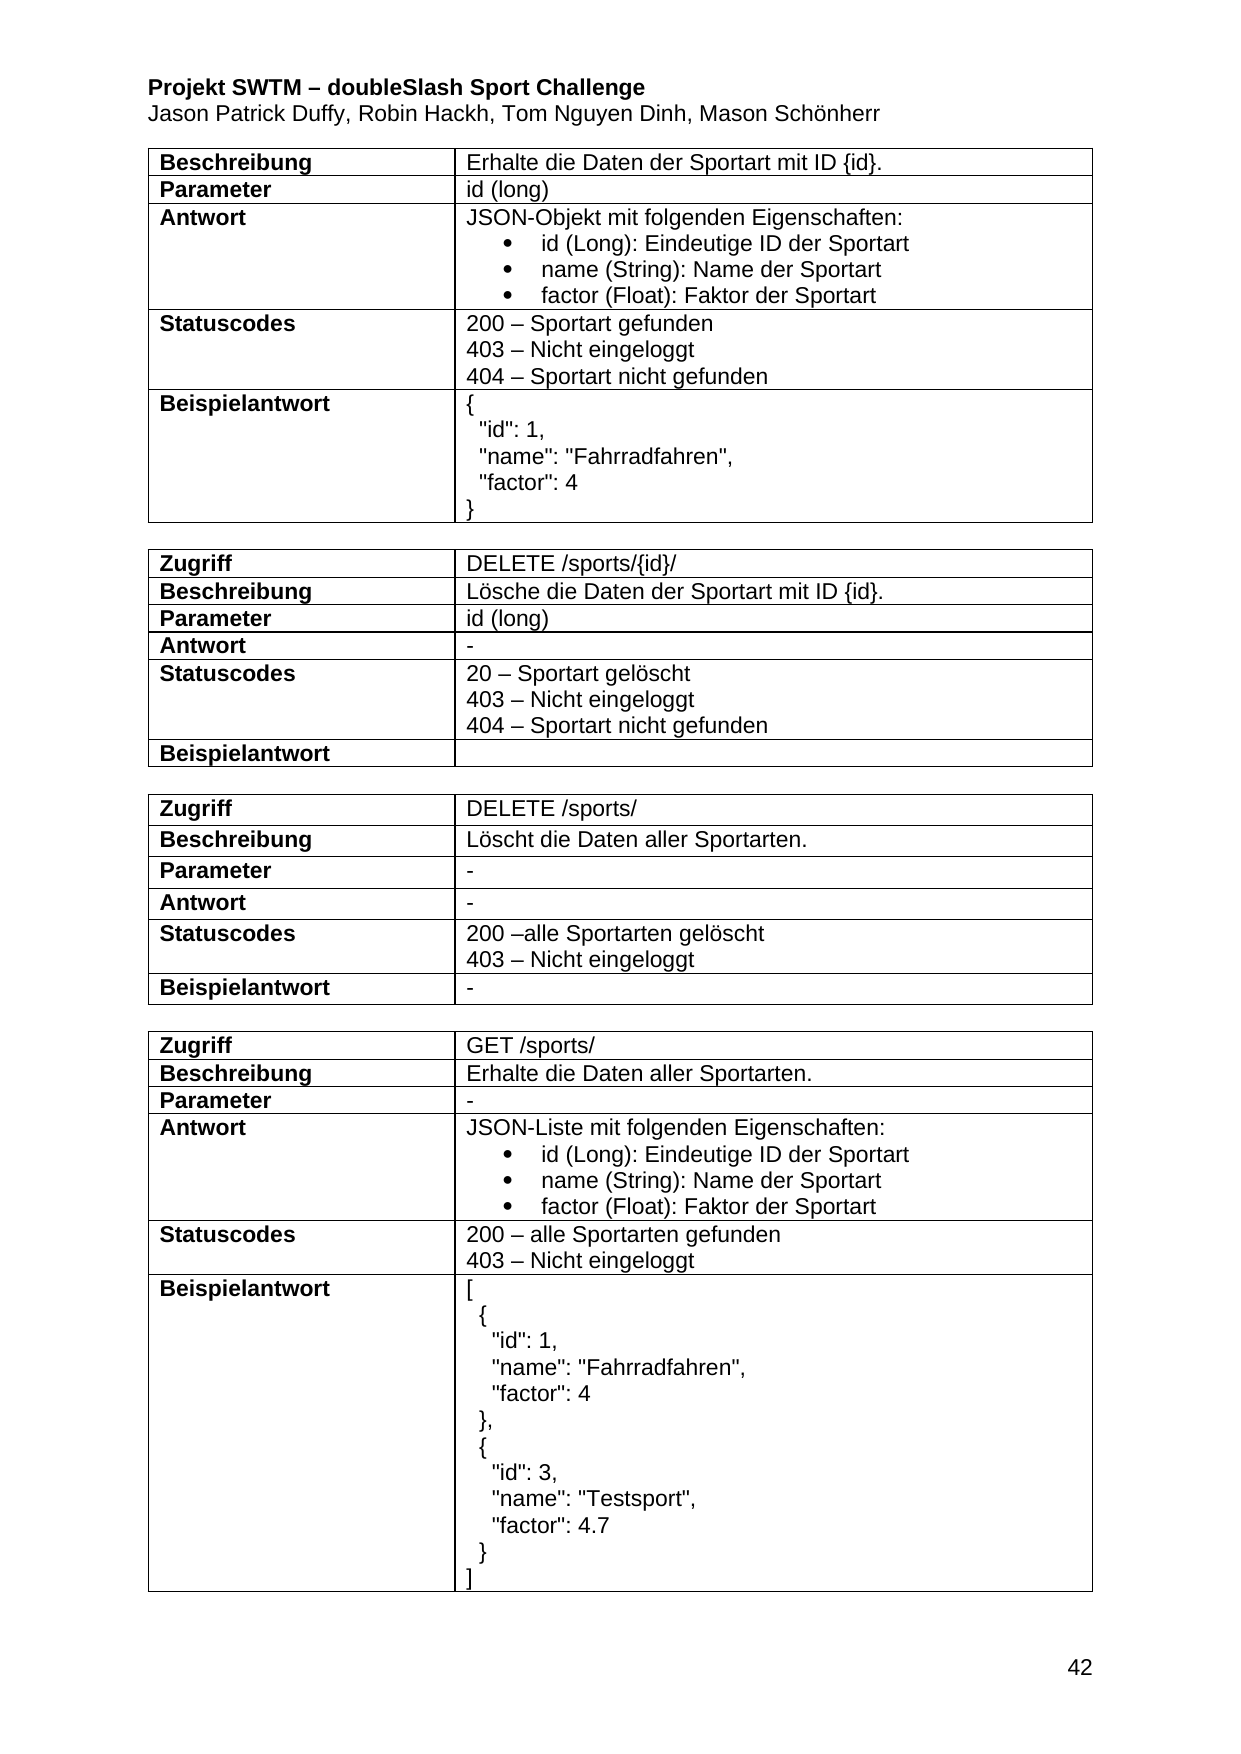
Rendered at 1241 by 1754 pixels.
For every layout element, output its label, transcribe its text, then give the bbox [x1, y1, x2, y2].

table_header Zugriff [149, 795, 454, 825]
table_header DELETE /sports/ [456, 795, 1092, 825]
table_cell Parameter [149, 605, 454, 631]
table_cell Antwort [149, 633, 454, 659]
table_header DELETE /sports/{id}/ [456, 550, 1092, 577]
table_cell Beschreibung [149, 578, 454, 604]
table_header Zugriff [149, 1032, 454, 1058]
table_cell Beispielantwort [149, 740, 454, 766]
table_cell Beschreibung [149, 1060, 454, 1086]
table_cell 200 – Sportart gefunden 403 – Nicht eingeloggt 404 – Sportart nicht gefunden [456, 310, 1092, 389]
table_cell Beispielantwort [149, 390, 454, 522]
table_cell Beschreibung [149, 149, 454, 175]
table_cell JSON-Liste mit folgenden Eigenschaften: id (Long): Eindeutige ID der Sportart name (String): Name der Sportart factor (Float): Faktor der Sportart [456, 1114, 1092, 1220]
table_cell { "id": 1, "name": "Fahrradfahren", "factor": 4 } [456, 390, 1092, 522]
table_cell Statuscodes [149, 920, 454, 972]
table_header GET /sports/ [456, 1032, 1092, 1058]
table_cell id (long) [456, 176, 1092, 202]
table_cell Parameter [149, 1087, 454, 1113]
table_cell - [456, 1087, 1092, 1113]
table_header Zugriff [149, 550, 454, 577]
table_cell 200 –alle Sportarten gelöscht 403 – Nicht eingeloggt [456, 920, 1092, 972]
table_cell Statuscodes [149, 660, 454, 739]
table_cell Beispielantwort [149, 974, 454, 1004]
table_cell Erhalte die Daten der Sportart mit ID {id}. [456, 149, 1092, 175]
table_cell Parameter [149, 857, 454, 887]
table_cell Statuscodes [149, 1221, 454, 1273]
table_cell Beschreibung [149, 826, 454, 856]
table_cell 200 – alle Sportarten gefunden 403 – Nicht eingeloggt [456, 1221, 1092, 1273]
table_cell Antwort [149, 1114, 454, 1220]
table_cell Parameter [149, 176, 454, 202]
table_cell - [456, 633, 1092, 659]
table_cell Statuscodes [149, 310, 454, 389]
table_cell Antwort [149, 889, 454, 919]
table_cell [ { "id": 1, "name": "Fahrradfahren", "factor": 4 }, { "id": 3, "name": "Testsport", "factor": 4.7 } ] [456, 1275, 1092, 1591]
table_cell - [456, 857, 1092, 887]
table_cell - [456, 889, 1092, 919]
table_cell Löscht die Daten aller Sportarten. [456, 826, 1092, 856]
table_cell [456, 740, 1092, 766]
table_cell JSON-Objekt mit folgenden Eigenschaften: id (Long): Eindeutige ID der Sportart name (String): Name der Sportart factor (Float): Faktor der Sportart [456, 204, 1092, 309]
table_cell Beispielantwort [149, 1275, 454, 1591]
table_cell 20 – Sportart gelöscht 403 – Nicht eingeloggt 404 – Sportart nicht gefunden [456, 660, 1092, 739]
table_cell - [456, 974, 1092, 1004]
table_cell Antwort [149, 204, 454, 309]
table_cell Erhalte die Daten aller Sportarten. [456, 1060, 1092, 1086]
table_cell Lösche die Daten der Sportart mit ID {id}. [456, 578, 1092, 604]
table_cell id (long) [456, 605, 1092, 631]
